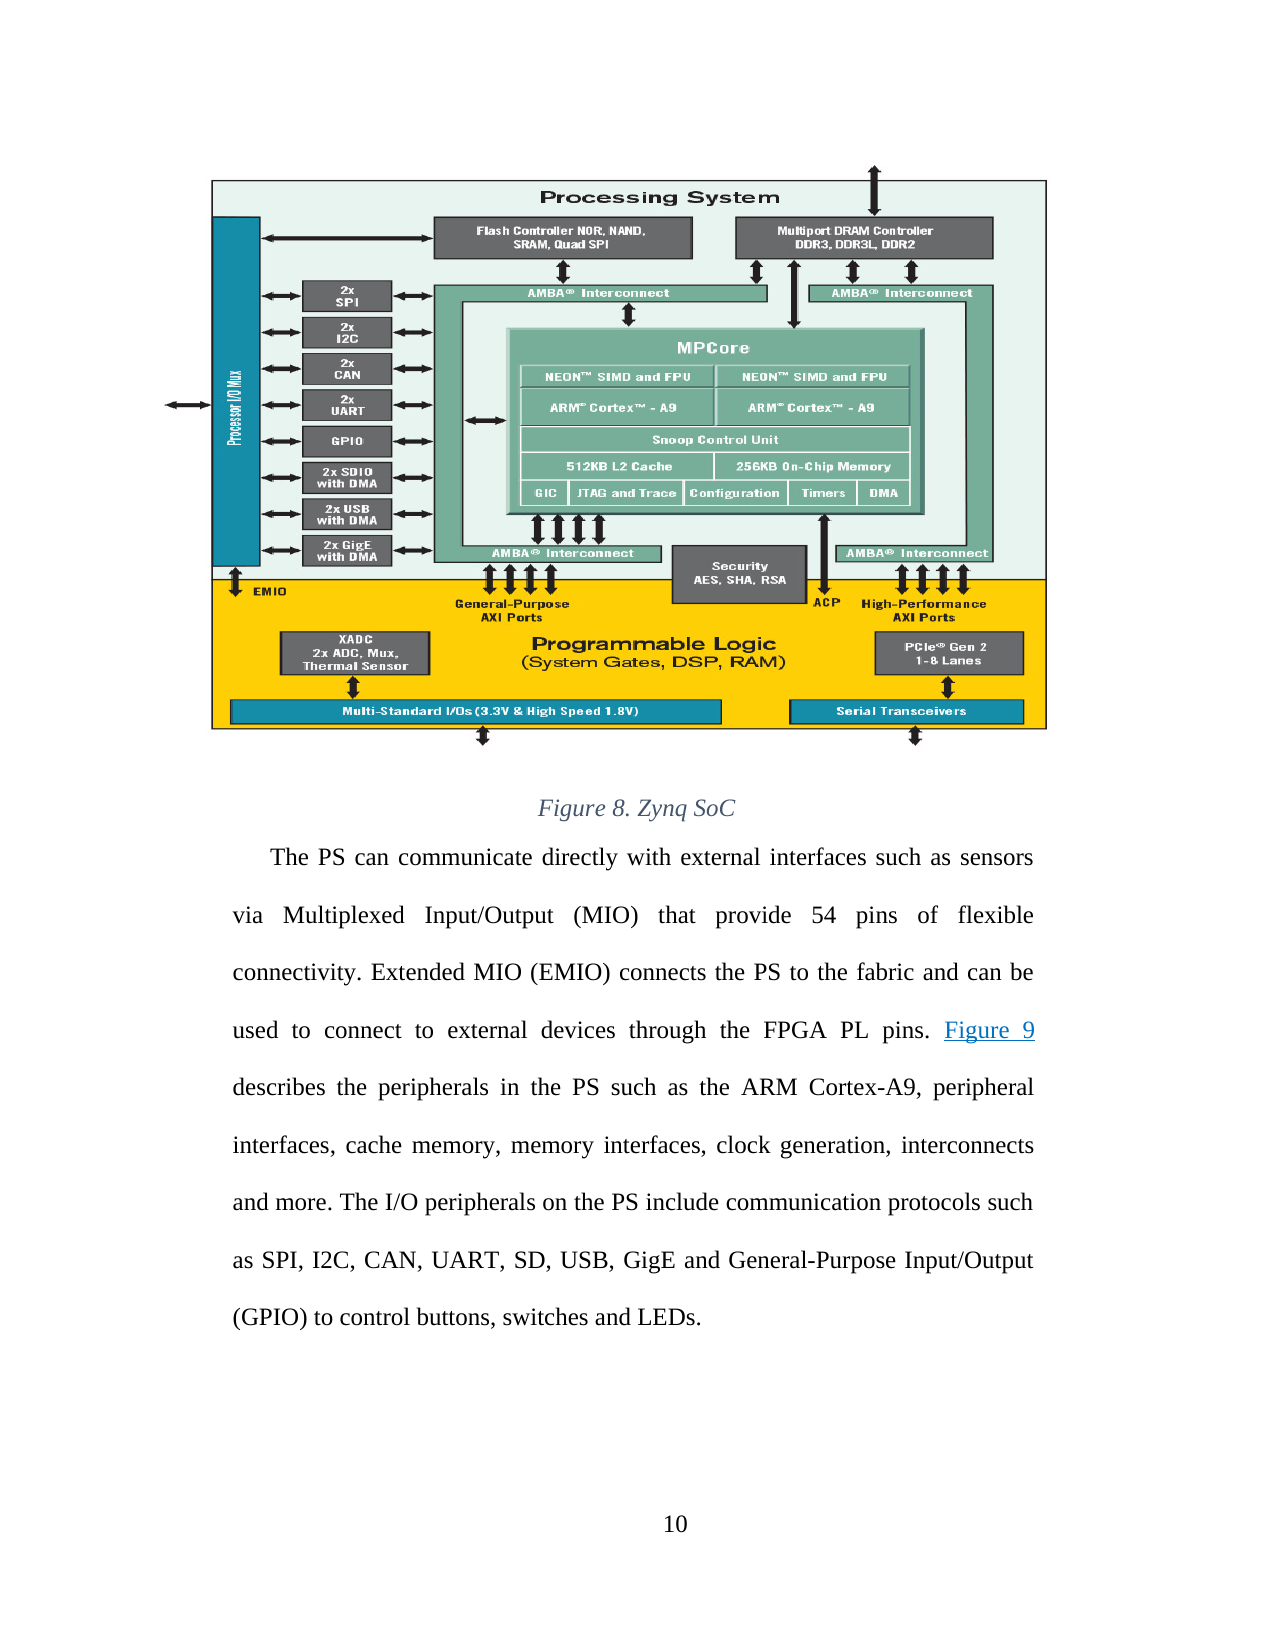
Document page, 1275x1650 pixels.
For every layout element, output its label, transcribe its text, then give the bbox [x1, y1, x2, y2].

text Figure 8. Zynq SoC [150, 793, 1125, 822]
text The PS can communicate directly with external interfaces such as sensors via Multiplexed Input/Output (MIO) that provide 54 pins of flexible connectivity. Extended MIO (EMIO) connects the PS to the fabric and can be used to connect to external devices through the FPGA PL pins. Figure 9 describes the peripherals in the PS such as the ARM Cortex-A9, peripheral interfaces, cache memory, memory interfaces, clock generation, interconnects and more. The I/O peripherals on the PS include communication protocols such as SPI, I2C, CAN, UART, SD, USB, GigE and General-Purpose Input/Output (GPIO) to control buttons, switches and LEDs. [232, 842, 1035, 1331]
picture [150, 150, 1061, 764]
